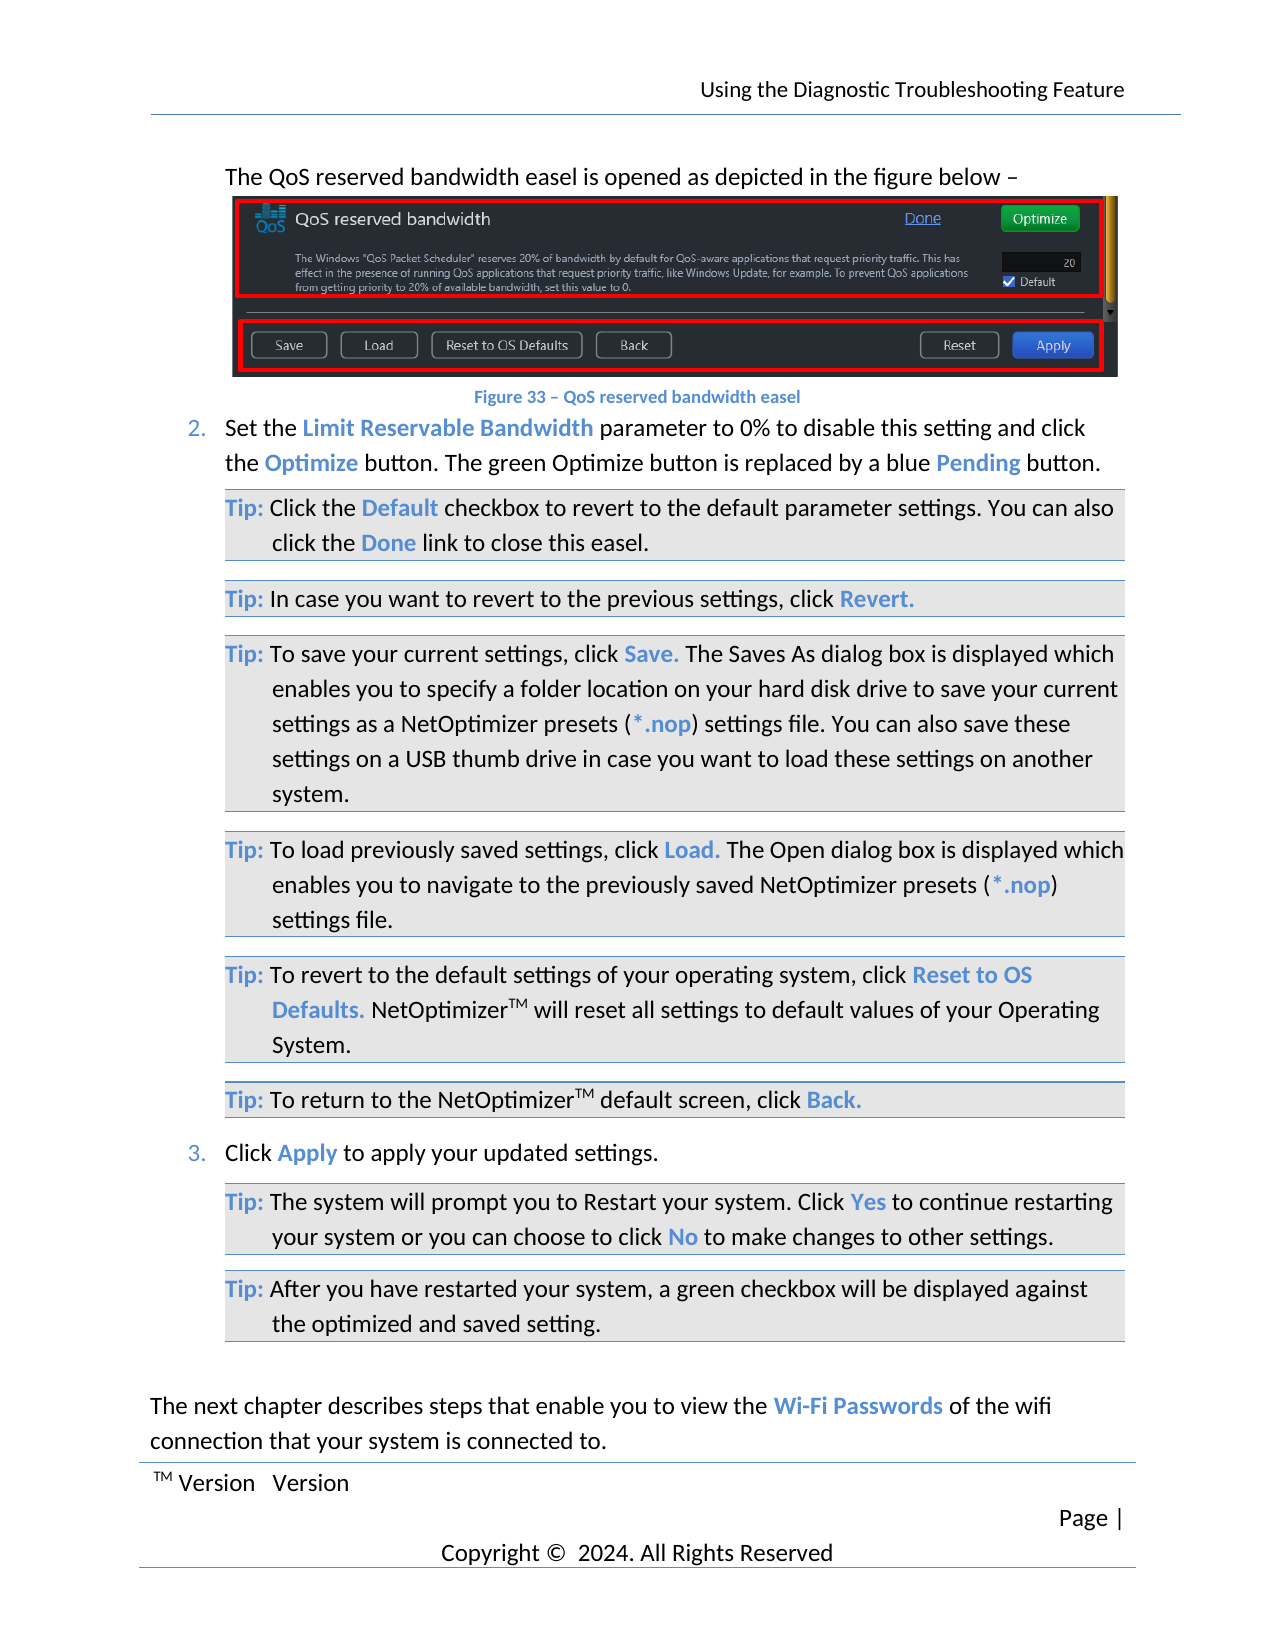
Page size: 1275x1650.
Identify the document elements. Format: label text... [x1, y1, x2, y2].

text Tip: The system will prompt you to Restart your system. Click Yes to continue restarting your system or you can choose to click No to make changes to other settings. [225, 1184, 1125, 1254]
list Set the Limit Reservable Bandwidth parameter to 0% to disable this setting and click the Optimize button. The green Optimize button is replaced by a blue Pending button. [187, 412, 1125, 478]
list Click Apply to apply your updated settings. [187, 1137, 1125, 1167]
picture [232, 196, 1118, 377]
text Tip: In case you want to revert to the previous settings, click Revert. [225, 581, 1125, 616]
list The QoS reserved bandwidth easel is opened as depicted in the figure below – [225, 161, 1125, 192]
text Tip: To save your current settings, click Save. The Saves As dialog box is displayed which enables you to specify a folder location on your hard disk drive to save your current settings as a NetOptimizer presets (*.nop) settings file. You can also save these settings on a USB thumb drive in case you want to load these settings on another system. [225, 636, 1125, 811]
text Tip: Click the Default checkbox to revert to the default parameter settings. You can also click the Done link to close this easel. [225, 490, 1125, 560]
text Tip: To return to the NetOptimizerTM default screen, click Back. [225, 1083, 1125, 1117]
text Tip: After you have restarted your system, a green checkbox will be displayed against the optimized and saved setting. [225, 1271, 1125, 1341]
text Tip: To load previously saved settings, click Load. The Open dialog box is displayed which enables you to navigate to the previously saved NetOptimizer presets (*.nop) settings file. [225, 832, 1125, 936]
text The next chapter describes steps that enable you to view the Wi-Fi Passwords of the wifi connection that your system is connected to. [150, 1390, 1125, 1456]
text Tip: To revert to the default settings of your operating system, click Reset to OS Defaults. NetOptimizerTM will reset all settings to default values of your Operating System. [225, 957, 1125, 1062]
